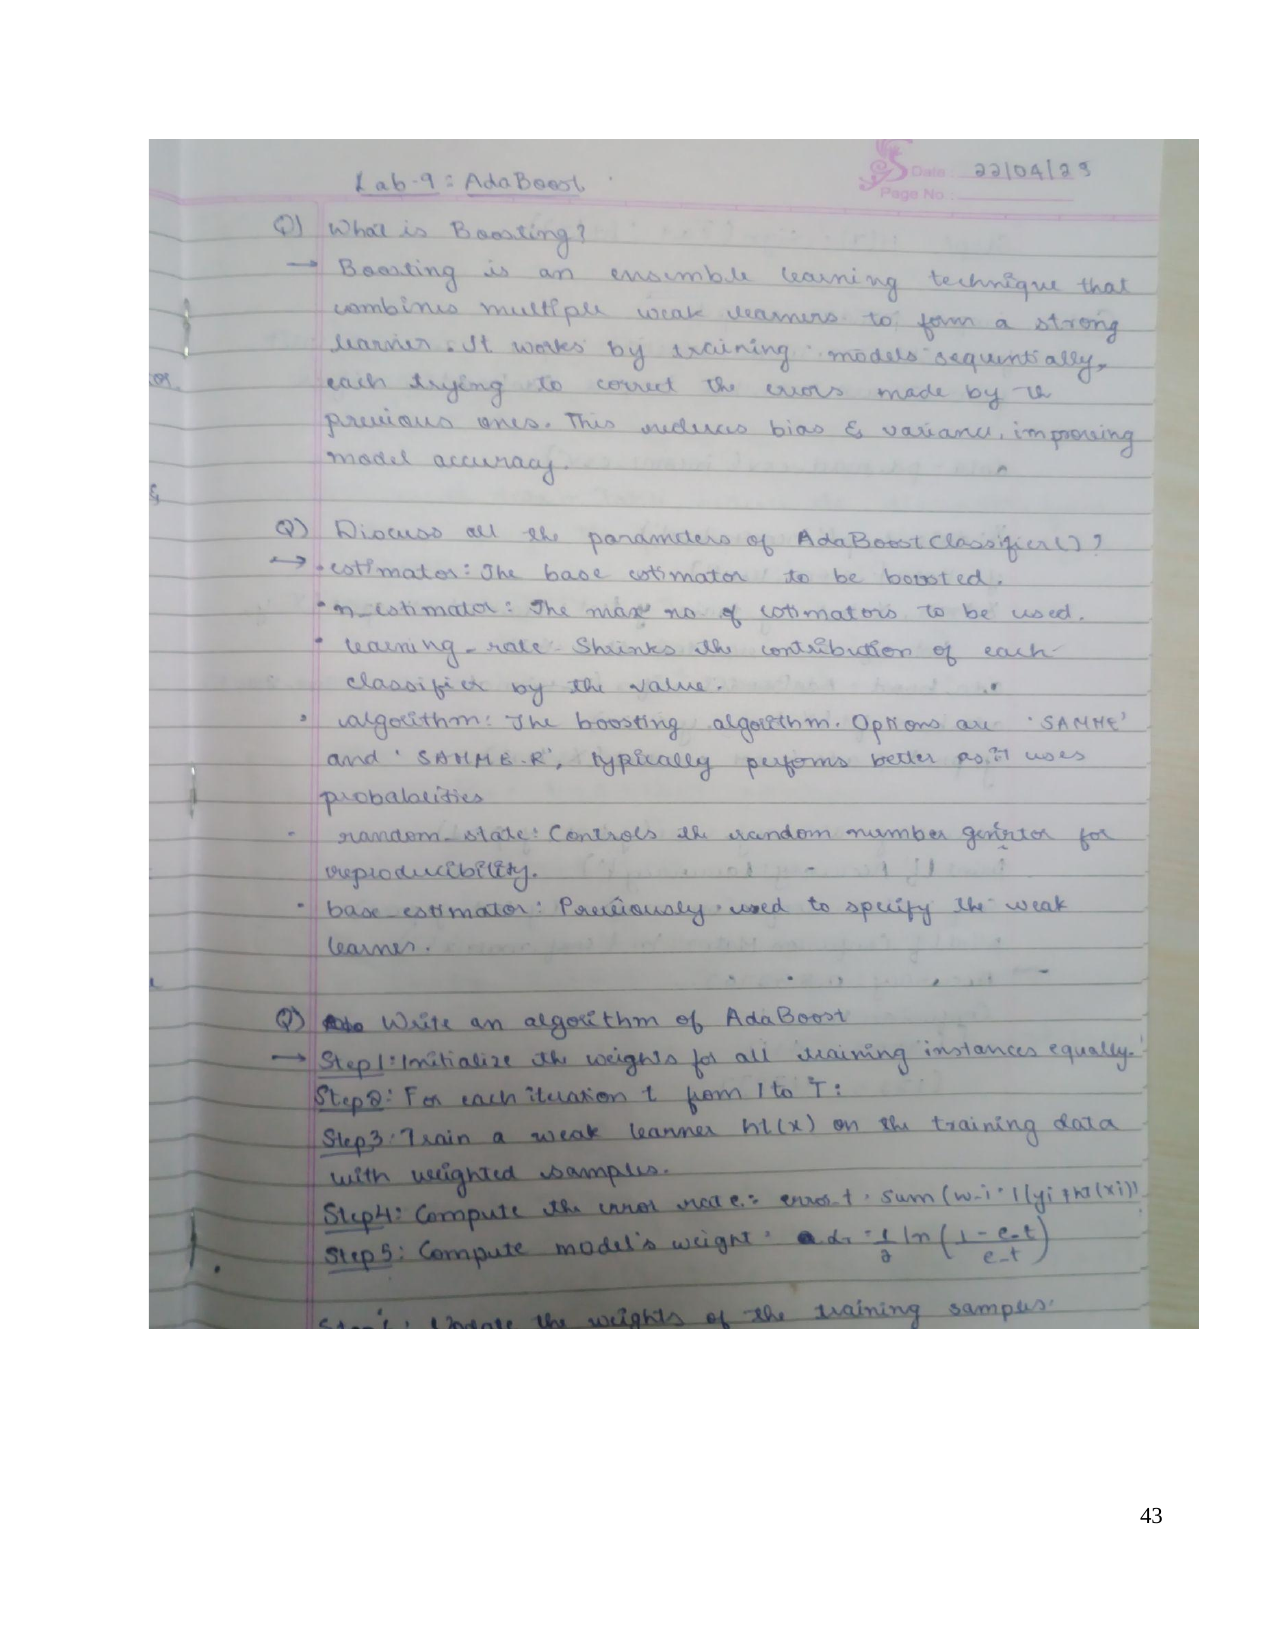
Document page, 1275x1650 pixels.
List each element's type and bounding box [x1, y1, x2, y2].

picture [148, 139, 1199, 1329]
